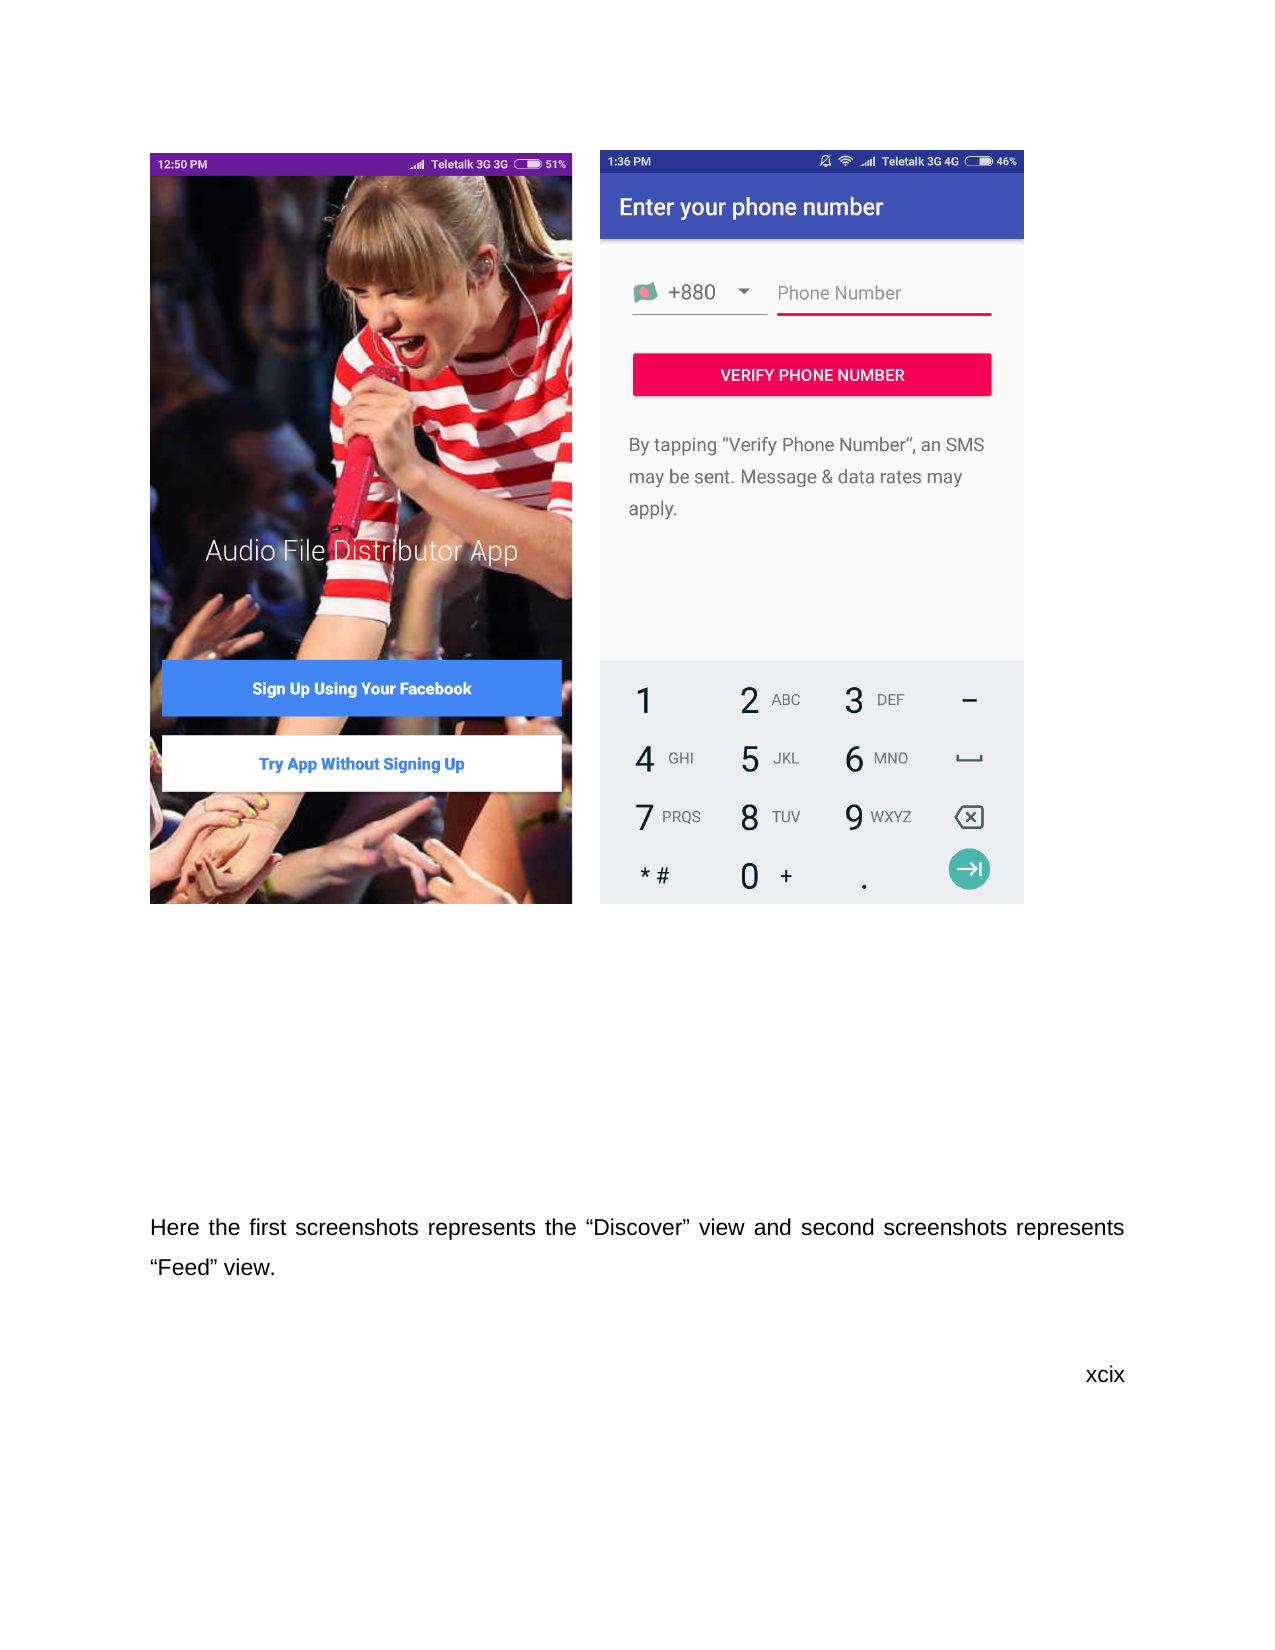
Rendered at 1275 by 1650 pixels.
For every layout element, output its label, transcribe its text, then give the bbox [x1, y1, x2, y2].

picture [150, 153, 573, 904]
text Here the first screenshots represents the “Discover” view and second screenshots represents “Feed” view. [150, 1214, 1125, 1280]
picture [600, 150, 1024, 904]
